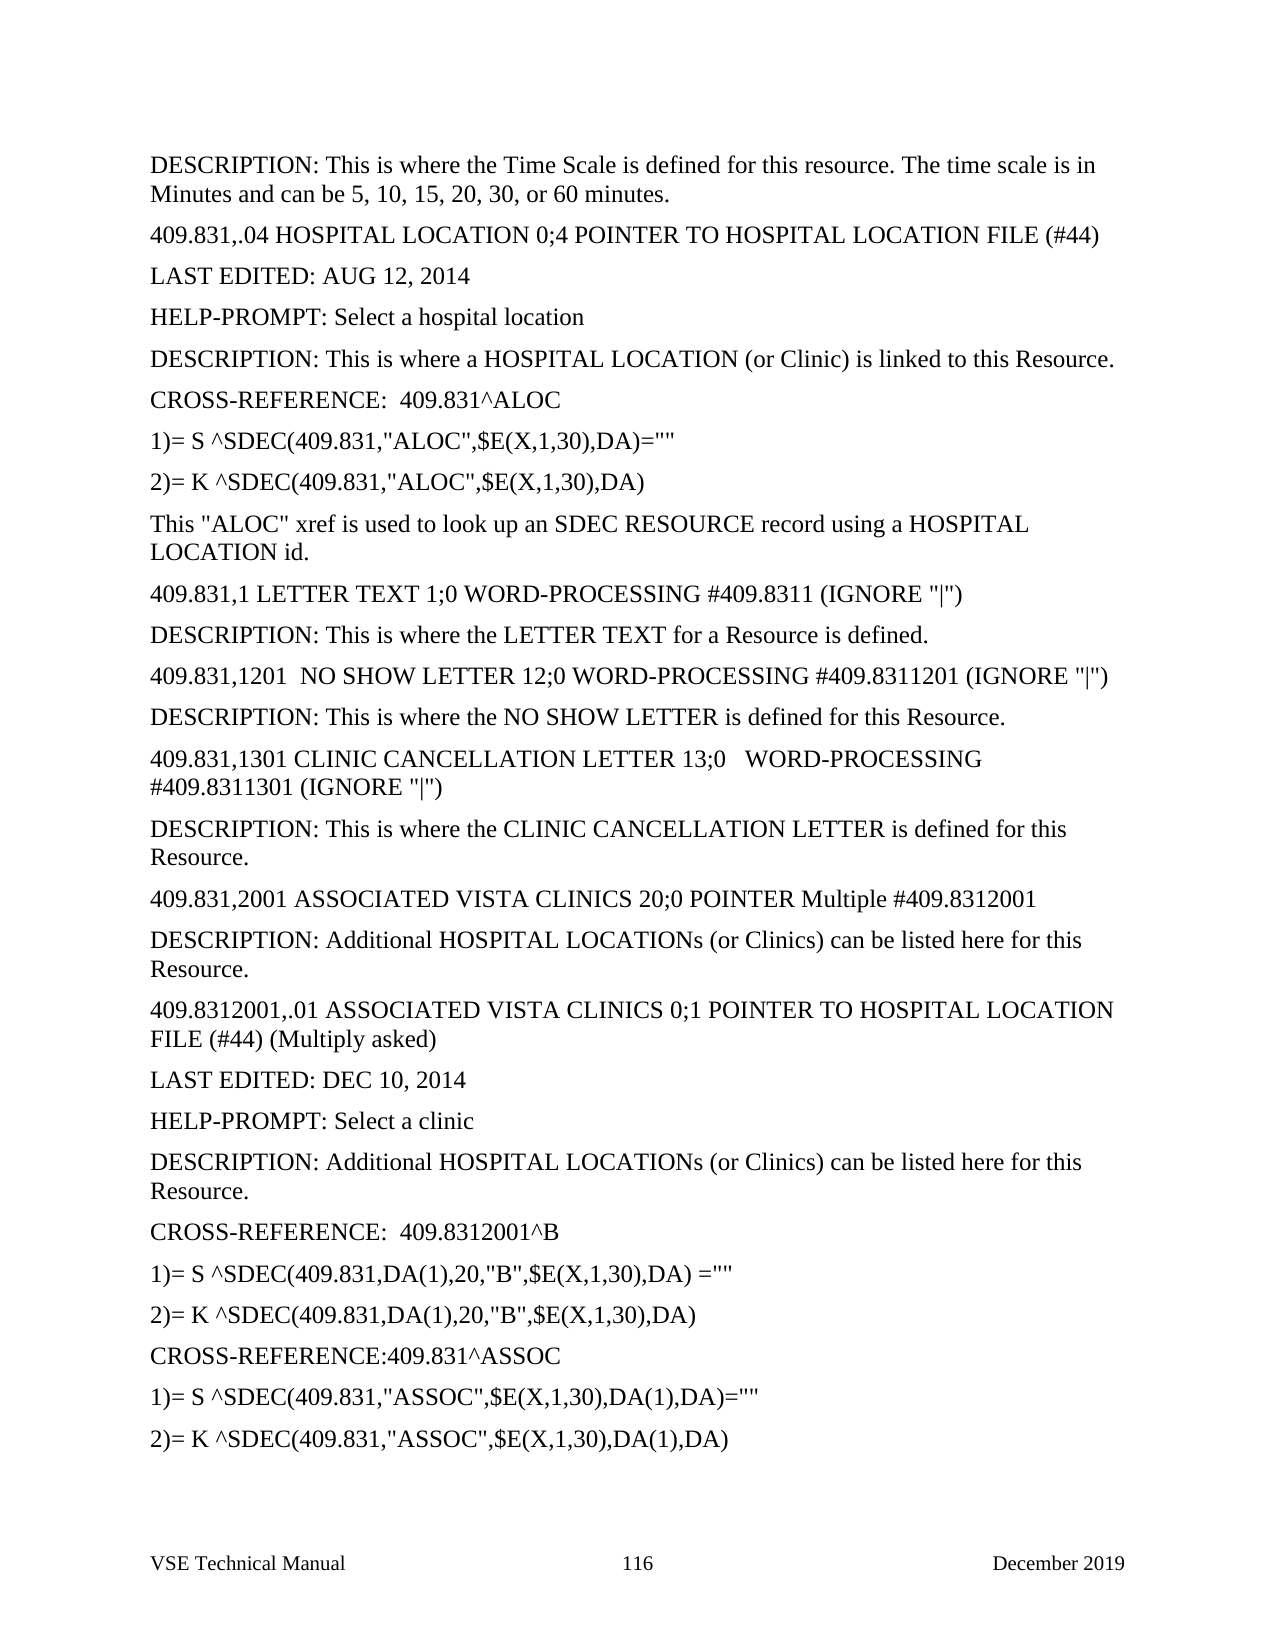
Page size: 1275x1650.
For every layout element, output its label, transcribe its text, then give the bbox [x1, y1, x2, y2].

text 409.831,1201 NO SHOW LETTER 12;0 WORD-PROCESSING #409.8311201 (IGNORE "|") [150, 661, 1125, 690]
text DESCRIPTION: This is where the Time Scale is defined for this resource. The time scale is in Minutes and can be 5, 10, 15, 20, 30, or 60 minutes. [150, 150, 1125, 207]
text 1)= S ^SDEC(409.831,"ALOC",$E(X,1,30),DA)="" [150, 426, 1125, 455]
text 2)= K ^SDEC(409.831,DA(1),20,"B",$E(X,1,30),DA) [150, 1300, 1125, 1329]
text DESCRIPTION: Additional HOSPITAL LOCATIONs (or Clinics) can be listed here for this Resource. [150, 925, 1125, 982]
text 409.831,.04 HOSPITAL LOCATION 0;4 POINTER TO HOSPITAL LOCATION FILE (#44) [150, 220, 1125, 249]
text 1)= S ^SDEC(409.831,DA(1),20,"B",$E(X,1,30),DA) ="" [150, 1259, 1125, 1287]
text LAST EDITED: AUG 12, 2014 [150, 261, 1125, 290]
text LAST EDITED: DEC 10, 2014 [150, 1065, 1125, 1094]
text DESCRIPTION: Additional HOSPITAL LOCATIONs (or Clinics) can be listed here for this Resource. [150, 1147, 1125, 1205]
text DESCRIPTION: This is where the NO SHOW LETTER is defined for this Resource. [150, 702, 1125, 731]
text 1)= S ^SDEC(409.831,"ASSOC",$E(X,1,30),DA(1),DA)="" [150, 1382, 1125, 1411]
text 2)= K ^SDEC(409.831,"ALOC",$E(X,1,30),DA) [150, 467, 1125, 496]
text 409.831,1 LETTER TEXT 1;0 WORD-PROCESSING #409.8311 (IGNORE "|") [150, 579, 1125, 607]
text This "ALOC" xref is used to look up an SDEC RESOURCE record using a HOSPITAL LOCATION id. [150, 509, 1125, 566]
text DESCRIPTION: This is where the LETTER TEXT for a Resource is defined. [150, 620, 1125, 649]
text CROSS-REFERENCE: 409.8312001^B [150, 1217, 1125, 1246]
text 2)= K ^SDEC(409.831,"ASSOC",$E(X,1,30),DA(1),DA) [150, 1424, 1125, 1452]
text DESCRIPTION: This is where a HOSPITAL LOCATION (or Clinic) is linked to this Resource. [150, 344, 1125, 372]
text 409.8312001,.01 ASSOCIATED VISTA CLINICS 0;1 POINTER TO HOSPITAL LOCATION FILE (#44) (Multiply asked) [150, 995, 1125, 1052]
text 409.831,2001 ASSOCIATED VISTA CLINICS 20;0 POINTER Multiple #409.8312001 [150, 884, 1125, 912]
text CROSS-REFERENCE: 409.831^ALOC [150, 385, 1125, 414]
text HELP-PROMPT: Select a hospital location [150, 302, 1125, 331]
text HELP-PROMPT: Select a clinic [150, 1106, 1125, 1135]
text DESCRIPTION: This is where the CLINIC CANCELLATION LETTER is defined for this Resource. [150, 814, 1125, 871]
text CROSS-REFERENCE:409.831^ASSOC [150, 1341, 1125, 1370]
text 409.831,1301 CLINIC CANCELLATION LETTER 13;0 WORD-PROCESSING #409.8311301 (IGNORE "|") [150, 744, 1125, 801]
